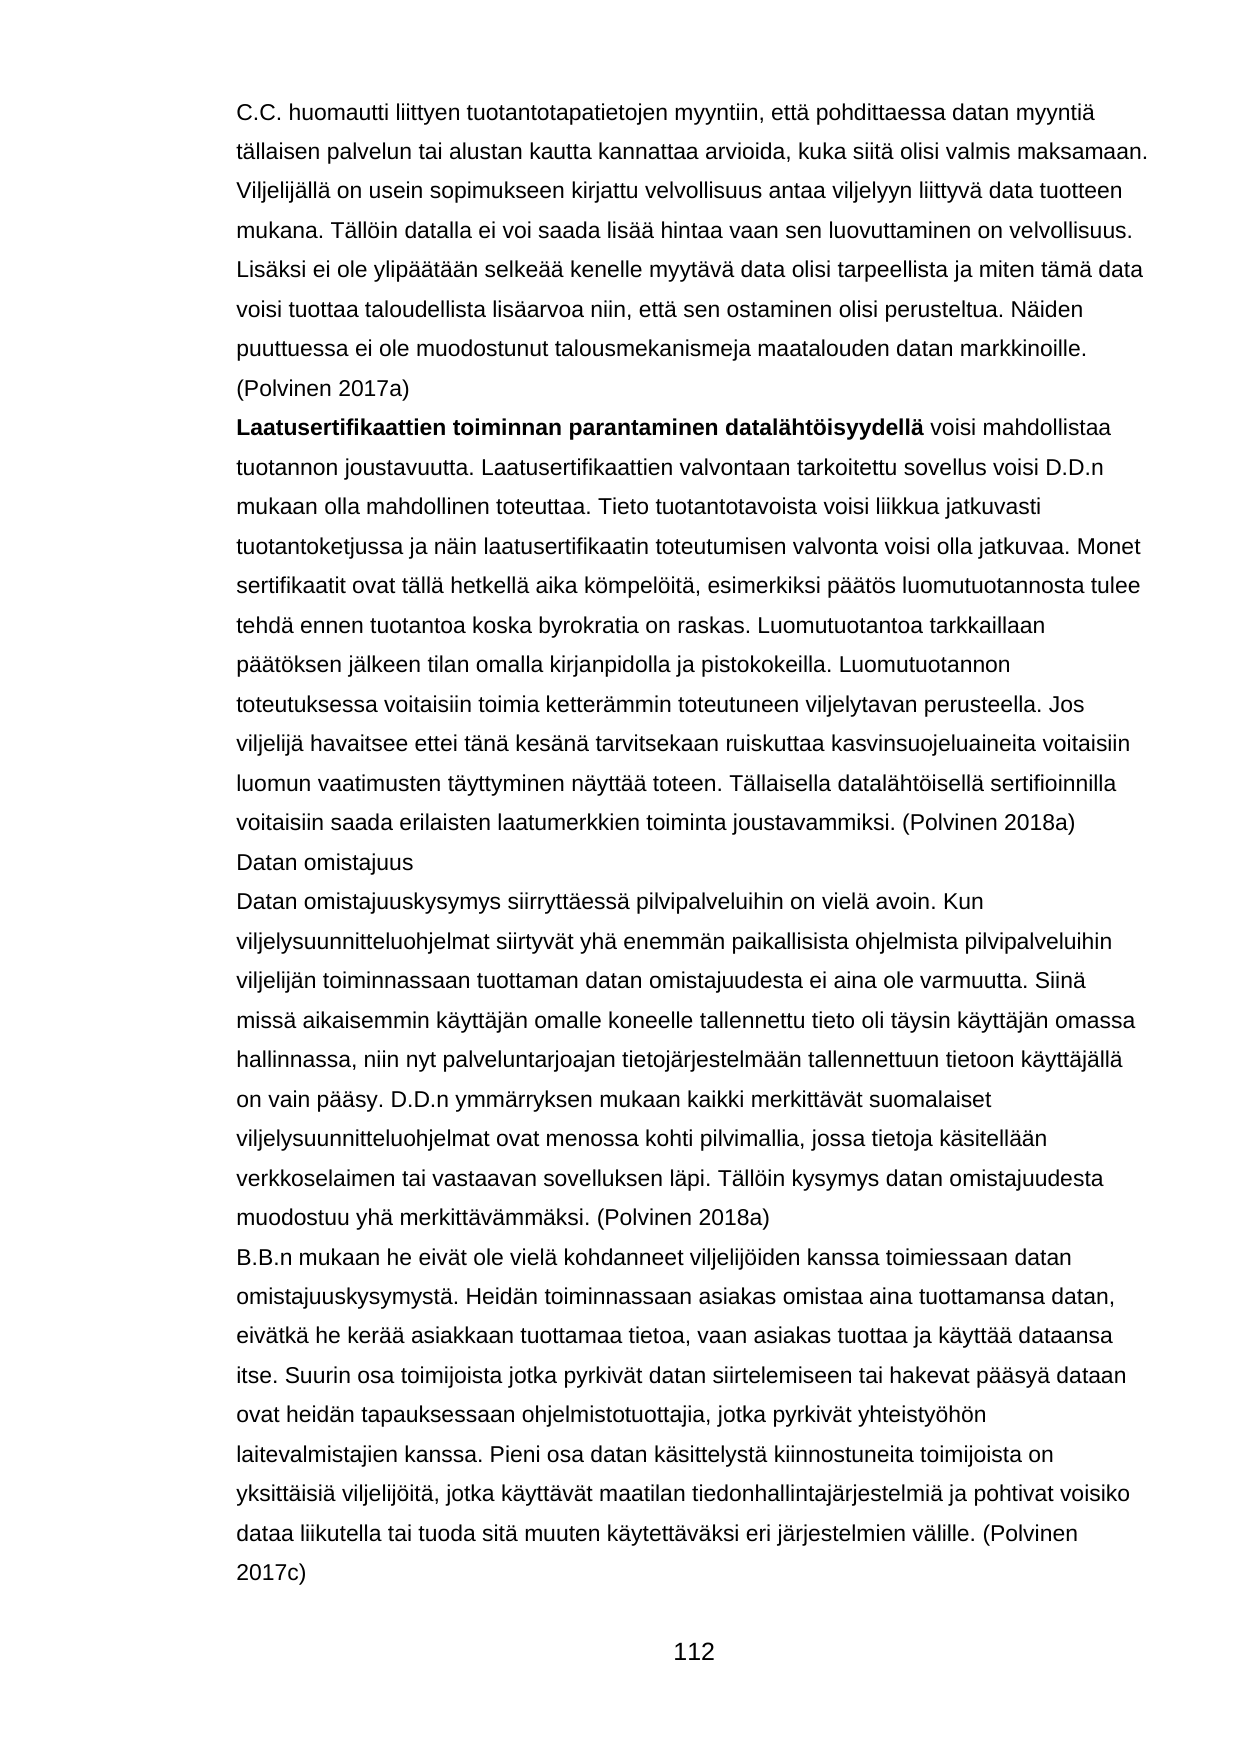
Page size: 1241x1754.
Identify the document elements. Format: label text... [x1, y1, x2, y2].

text C.C. huomautti liittyen tuotantotapatietojen myyntiin, että pohdittaessa datan myyntiä tällaisen palvelun tai alustan kautta kannattaa arvioida, kuka siitä olisi valmis maksamaan. Viljelijällä on usein sopimukseen kirjattu velvollisuus antaa viljelyyn liittyvä data tuotteen mukana. Tällöin datalla ei voi saada lisää hintaa vaan sen luovuttaminen on velvollisuus. Lisäksi ei ole ylipäätään selkeää kenelle myytävä data olisi tarpeellista ja miten tämä data voisi tuottaa taloudellista lisäarvoa niin, että sen ostaminen olisi perusteltua. Näiden puuttuessa ei ole muodostunut talousmekanismeja maatalouden datan markkinoille. (Polvinen 2017a) [236, 98, 1152, 401]
text Laatusertifikaattien toiminnan parantaminen datalähtöisyydellä voisi mahdollistaa tuotannon joustavuutta. Laatusertifikaattien valvontaan tarkoitettu sovellus voisi D.D.n mukaan olla mahdollinen toteuttaa. Tieto tuotantotavoista voisi liikkua jatkuvasti tuotantoketjussa ja näin laatusertifikaatin toteutumisen valvonta voisi olla jatkuvaa. Monet sertifikaatit ovat tällä hetkellä aika kömpelöitä, esimerkiksi päätös luomutuotannosta tulee tehdä ennen tuotantoa koska byrokratia on raskas. Luomutuotantoa tarkkaillaan päätöksen jälkeen tilan omalla kirjanpidolla ja pistokokeilla. Luomutuotannon toteutuksessa voitaisiin toimia ketterämmin toteutuneen viljelytavan perusteella. Jos viljelijä havaitsee ettei tänä kesänä tarvitsekaan ruiskuttaa kasvinsuojeluaineita voitaisiin luomun vaatimusten täyttyminen näyttää toteen. Tällaisella datalähtöisellä sertifioinnilla voitaisiin saada erilaisten laatumerkkien toiminta joustavammiksi. (Polvinen 2018a) [236, 414, 1152, 836]
text B.B.n mukaan he eivät ole vielä kohdanneet viljelijöiden kanssa toimiessaan datan omistajuuskysymystä. Heidän toiminnassaan asiakas omistaa aina tuottamansa datan, eivätkä he kerää asiakkaan tuottamaa tietoa, vaan asiakas tuottaa ja käyttää dataansa itse. Suurin osa toimijoista jotka pyrkivät datan siirtelemiseen tai hakevat pääsyä dataan ovat heidän tapauksessaan ohjelmistotuottajia, jotka pyrkivät yhteistyöhön laitevalmistajien kanssa. Pieni osa datan käsittelystä kiinnostuneita toimijoista on yksittäisiä viljelijöitä, jotka käyttävät maatilan tiedonhallintajärjestelmiä ja pohtivat voisiko dataa liikutella tai tuoda sitä muuten käytettäväksi eri järjestelmien välille. (Polvinen 2017c) [236, 1243, 1152, 1586]
text Datan omistajuuskysymys siirryttäessä pilvipalveluihin on vielä avoin. Kun viljelysuunnitteluohjelmat siirtyvät yhä enemmän paikallisista ohjelmista pilvipalveluihin viljelijän toiminnassaan tuottaman datan omistajuudesta ei aina ole varmuutta. Siinä missä aikaisemmin käyttäjän omalle koneelle tallennettu tieto oli täysin käyttäjän omassa hallinnassa, niin nyt palveluntarjoajan tietojärjestelmään tallennettuun tietoon käyttäjällä on vain pääsy. D.D.n ymmärryksen mukaan kaikki merkittävät suomalaiset viljelysuunnitteluohjelmat ovat menossa kohti pilvimallia, jossa tietoja käsitellään verkkoselaimen tai vastaavan sovelluksen läpi. Tällöin kysymys datan omistajuudesta muodostuu yhä merkittävämmäksi. (Polvinen 2018a) [236, 888, 1152, 1230]
text Datan omistajuus [236, 849, 1152, 875]
